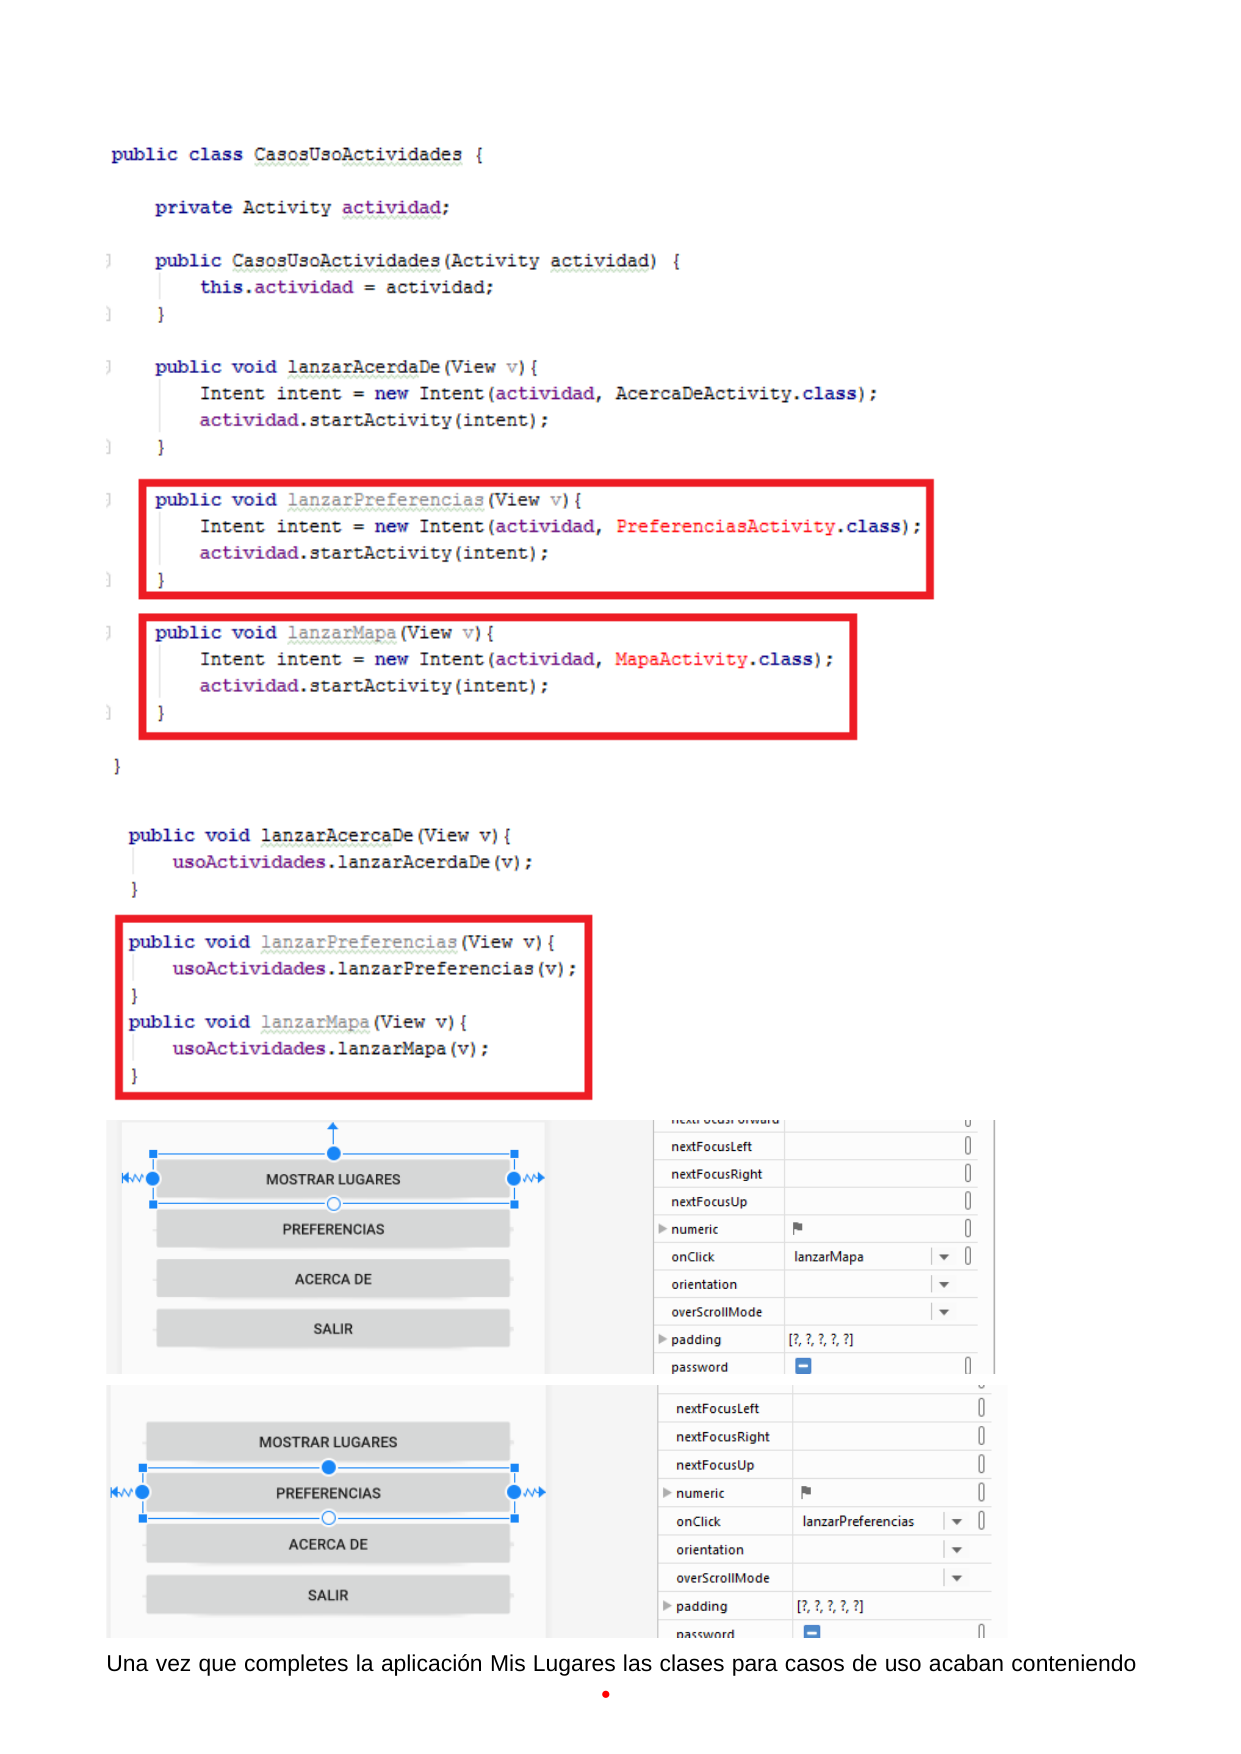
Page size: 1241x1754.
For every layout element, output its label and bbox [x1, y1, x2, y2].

picture [106, 807, 602, 1108]
text [106, 1650, 1138, 1676]
picture [106, 1120, 996, 1374]
picture [106, 137, 942, 795]
picture [106, 1385, 1008, 1638]
